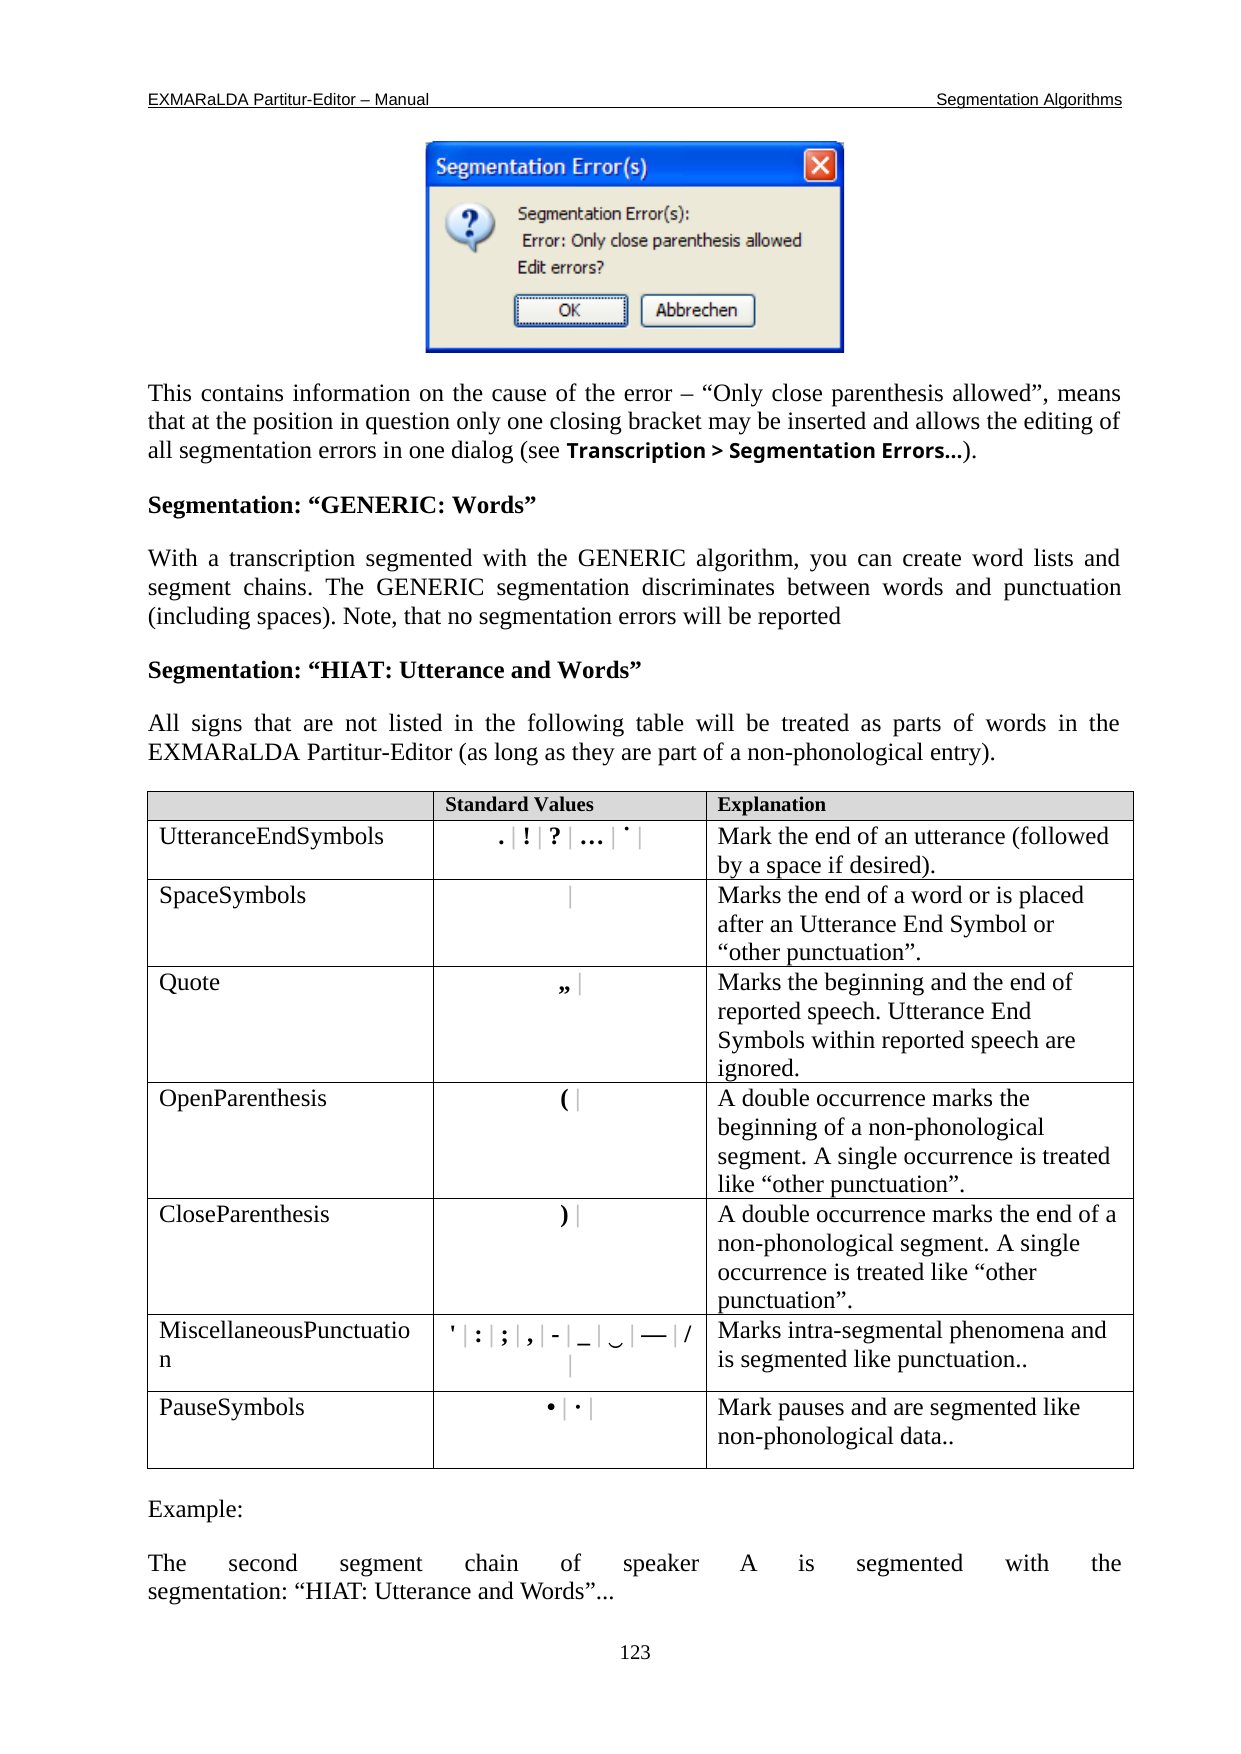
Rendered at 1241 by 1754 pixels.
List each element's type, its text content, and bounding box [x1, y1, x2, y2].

table_cell A double occurrence marks the end of a non-phonological segment. A single occurrence is treated like “other punctuation”. [707, 1199, 1133, 1314]
text With a transcription segmented with the GENERIC algorithm, you can create word lists and segment chains. The GENERIC segmentation discriminates between words and punctuation (including spaces). Note, that no segmentation errors will be reported [148, 543, 1122, 630]
table_cell MiscellaneousPunctuation [148, 1315, 433, 1391]
table_cell | [434, 880, 706, 966]
subtitle Segmentation: “HIAT: Utterance and Words” [148, 655, 1122, 683]
subtitle Segmentation: “GENERIC: Words” [148, 490, 1122, 518]
table_cell SpaceSymbols [148, 880, 433, 966]
table_cell A double occurrence marks the beginning of a non-phonological segment. A single occurrence is treated like “other punctuation”. [707, 1083, 1133, 1198]
table_cell ' | : | ; | , | - | _ | ‿ | — | / | [434, 1315, 706, 1391]
table_cell UtteranceEndSymbols [148, 821, 433, 879]
table_cell CloseParenthesis [148, 1199, 433, 1314]
table_cell Marks the end of a word or is placed after an Utterance End Symbol or “other punctuation”. [707, 880, 1133, 966]
table_header Explanation [707, 792, 1133, 820]
table_header Name [148, 792, 433, 820]
table_cell Mark pauses and are segmented like non-phonological data.. [707, 1392, 1133, 1468]
table_cell PauseSymbols [148, 1392, 433, 1468]
table_cell . | ! | ? | … | ˙ | [434, 821, 706, 879]
picture [425, 141, 845, 353]
table_cell Quote [148, 967, 433, 1082]
table_cell • | · | [434, 1392, 706, 1468]
table_cell Marks the beginning and the end of reported speech. Utterance End Symbols within reported speech are ignored. [707, 967, 1133, 1082]
table_cell Mark the end of an utterance (followed by a space if desired). [707, 821, 1133, 879]
table_cell OpenParenthesis [148, 1083, 433, 1198]
table_cell Marks intra-segmental phenomena and is segmented like punctuation.. [707, 1315, 1133, 1391]
text This contains information on the cause of the error – “Only close parenthesis allowed”, means that at the position in question only one closing bracket may be inserted and allows the editing of all segmentation errors in one dialog (see Transcription > Segmentation Errors...). [148, 378, 1122, 465]
text The second segment chain of speaker A is segmented with the segmentation: “HIAT: Utterance and Words”... [148, 1548, 1122, 1605]
text All signs that are not listed in the following table will be treated as parts of words in the EXMARaLDA Partitur-Editor (as long as they are part of a non-phonological entry). [148, 708, 1122, 766]
table_cell ( | [434, 1083, 706, 1198]
table_cell ) | [434, 1199, 706, 1314]
table_header Standard Values [434, 792, 706, 820]
table_cell „ | [434, 967, 706, 1082]
text Example: [148, 1494, 1122, 1523]
